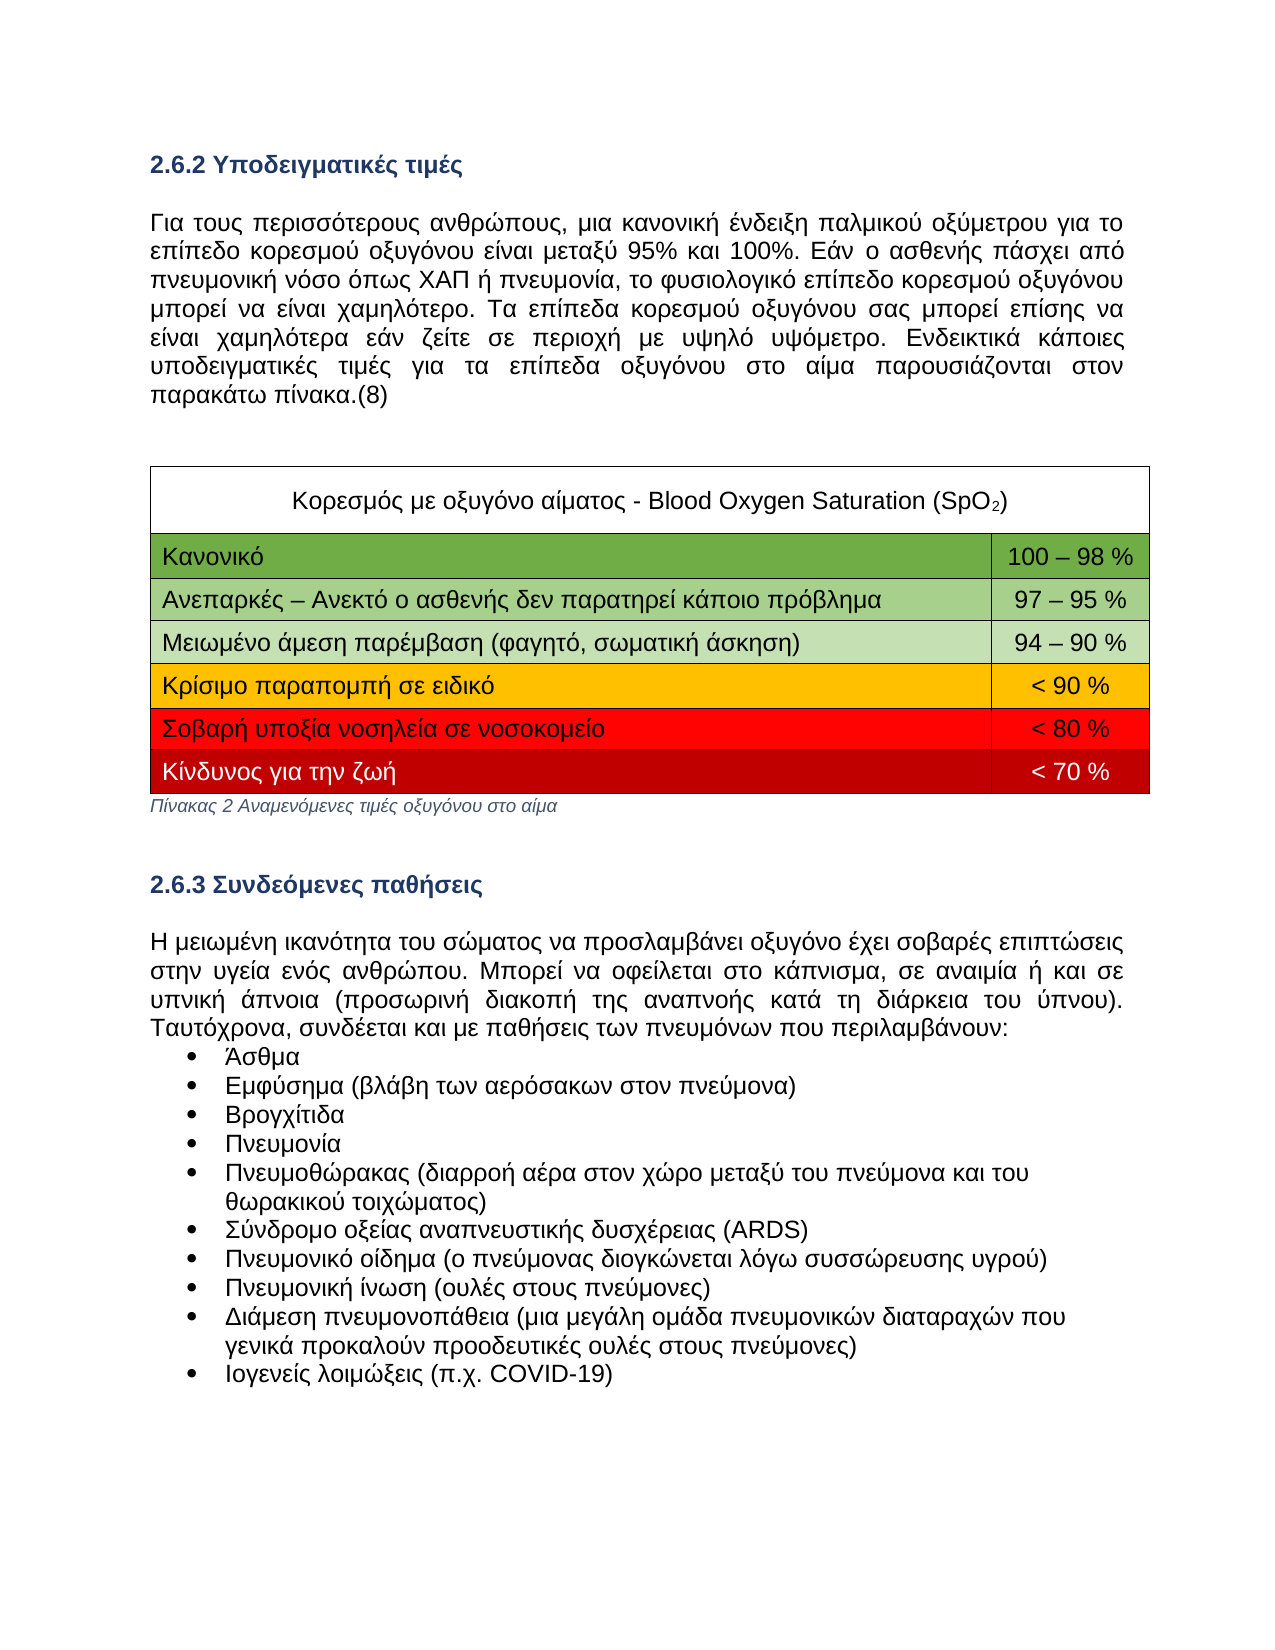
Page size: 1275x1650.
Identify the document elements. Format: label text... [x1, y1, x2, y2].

list Σύνδρομο οξείας αναπνευστικής δυσχέρειας (ARDS) [187, 1215, 1125, 1244]
list Πνευμονία [187, 1129, 1125, 1158]
table_cell 94 – 90 % [992, 621, 1149, 663]
table_cell 97 – 95 % [992, 579, 1149, 620]
table_cell < 90 % [992, 664, 1149, 708]
text Για τους περισσότερους ανθρώπους, μια κανονική ένδειξη παλμικού οξύμετρου για το επίπεδο κορεσμού οξυγόνου είναι μεταξύ 95% και 100%. Εάν ο ασθενής πάσχει από πνευμονική νόσο όπως ΧΑΠ ή πνευμονία, το φυσιολογικό επίπεδο κορεσμού οξυγόνου μπορεί να είναι χαμηλότερο. Τα επίπεδα κορεσμού οξυγόνου σας μπορεί επίσης να είναι χαμηλότερα εάν ζείτε σε περιοχή με υψηλό υψόμετρο. Ενδεικτικά κάποιες υποδειγματικές τιμές για τα επίπεδα οξυγόνου στο αίμα παρουσιάζονται στον παρακάτω πίνακα. [150, 207, 1125, 409]
table_cell 100 – 98 % [992, 534, 1149, 578]
table_cell < 70 % [992, 750, 1149, 793]
list Βρογχίτιδα [187, 1100, 1125, 1129]
list Άσθμα [187, 1042, 1125, 1071]
list Εμφύσημα (βλάβη των αερόσακων στον πνεύμονα) [187, 1071, 1125, 1100]
table_header Κορεσμός με οξυγόνο αίματος - Blood Oxygen Saturation (SpO2) [151, 467, 1149, 533]
list Πνευμοθώρακας (διαρροή αέρα στον χώρο μεταξύ του πνεύμονα και του θωρακικού τοιχώματος) [187, 1158, 1125, 1215]
text Πίνακας 2 Αναμενόμενες τιμές οξυγόνου στο αίμα [150, 794, 1125, 816]
list Διάμεση πνευμονοπάθεια (μια μεγάλη ομάδα πνευμονικών διαταραχών που γενικά προκαλούν προοδευτικές ουλές στους πνεύμονες) [187, 1302, 1125, 1359]
table_cell Σοβαρή υποξία νοσηλεία σε νοσοκομείο [151, 709, 991, 749]
subtitle 2.6.3 Συνδεόμενες παθήσεις [150, 870, 1125, 898]
list Πνευμονική ίνωση (ουλές στους πνεύμονες) [187, 1273, 1125, 1302]
table_cell Μειωμένο άμεση παρέμβαση (φαγητό, σωματική άσκηση) [151, 621, 991, 663]
table_cell Κανονικό [151, 534, 991, 578]
text Η μειωμένη ικανότητα του σώματος να προσλαμβάνει οξυγόνο έχει σοβαρές επιπτώσεις στην υγεία ενός ανθρώπου. Μπορεί να οφείλεται στο κάπνισμα, σε αναιμία ή και σε υπνική άπνοια (προσωρινή διακοπή της αναπνοής κατά τη διάρκεια του ύπνου). Ταυτόχρονα, συνδέεται και με παθήσεις των πνευμόνων που περιλαμβάνουν: [150, 927, 1125, 1042]
table_cell Κρίσιμο παραπομπή σε ειδικό [151, 664, 991, 708]
table_cell Κίνδυνος για την ζωή [151, 750, 991, 793]
list Ιογενείς λοιμώξεις (π.χ. COVID-19) [187, 1359, 1125, 1388]
subtitle 2.6.2 Υποδειγματικές τιμές [150, 150, 1125, 179]
table_cell < 80 % [992, 709, 1149, 749]
list Πνευμονικό οίδημα (ο πνεύμονας διογκώνεται λόγω συσσώρευσης υγρού) [187, 1244, 1125, 1273]
table_cell Ανεπαρκές – Ανεκτό ο ασθενής δεν παρατηρεί κάποιο πρόβλημα [151, 579, 991, 620]
